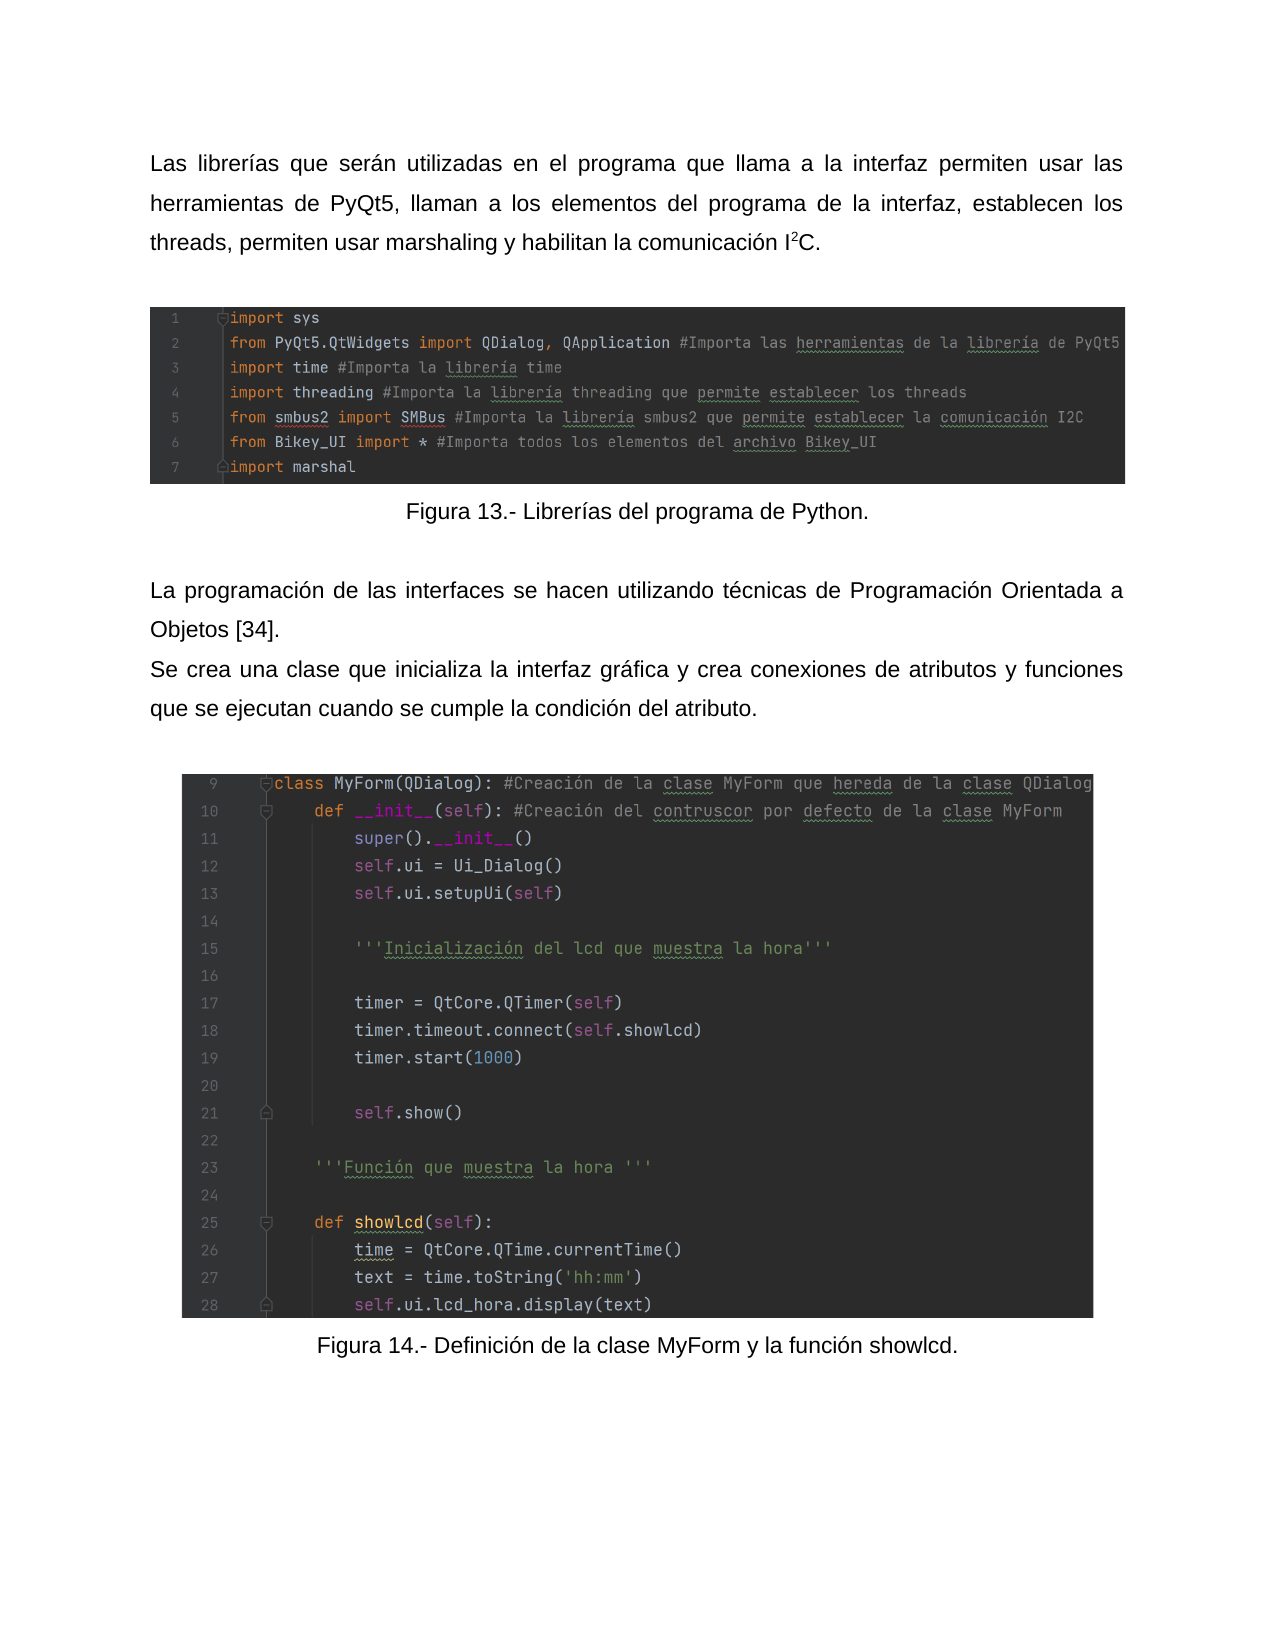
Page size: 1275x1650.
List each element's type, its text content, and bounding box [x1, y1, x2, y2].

list Figura 14.- Definición de la clase MyForm y la función showlcd. [150, 1332, 1125, 1358]
list Las librerías que serán utilizadas en el programa que llama a la interfaz permiten usar las herramientas de PyQt5, llaman a los elementos del programa de la interfaz, establecen los threads, permiten usar marshaling y habilitan la comunicación I2C. [150, 150, 1125, 255]
picture [150, 307, 1125, 484]
list La programación de las interfaces se hacen utilizando técnicas de Programación Orientada a Objetos [34]. [150, 577, 1125, 643]
list Figura 13.- Librerías del programa de Python. [150, 498, 1125, 524]
picture [181, 774, 1094, 1318]
list Se crea una clase que inicializa la interfaz gráfica y crea conexiones de atributos y funciones que se ejecutan cuando se cumple la condición del atributo. [150, 656, 1125, 722]
